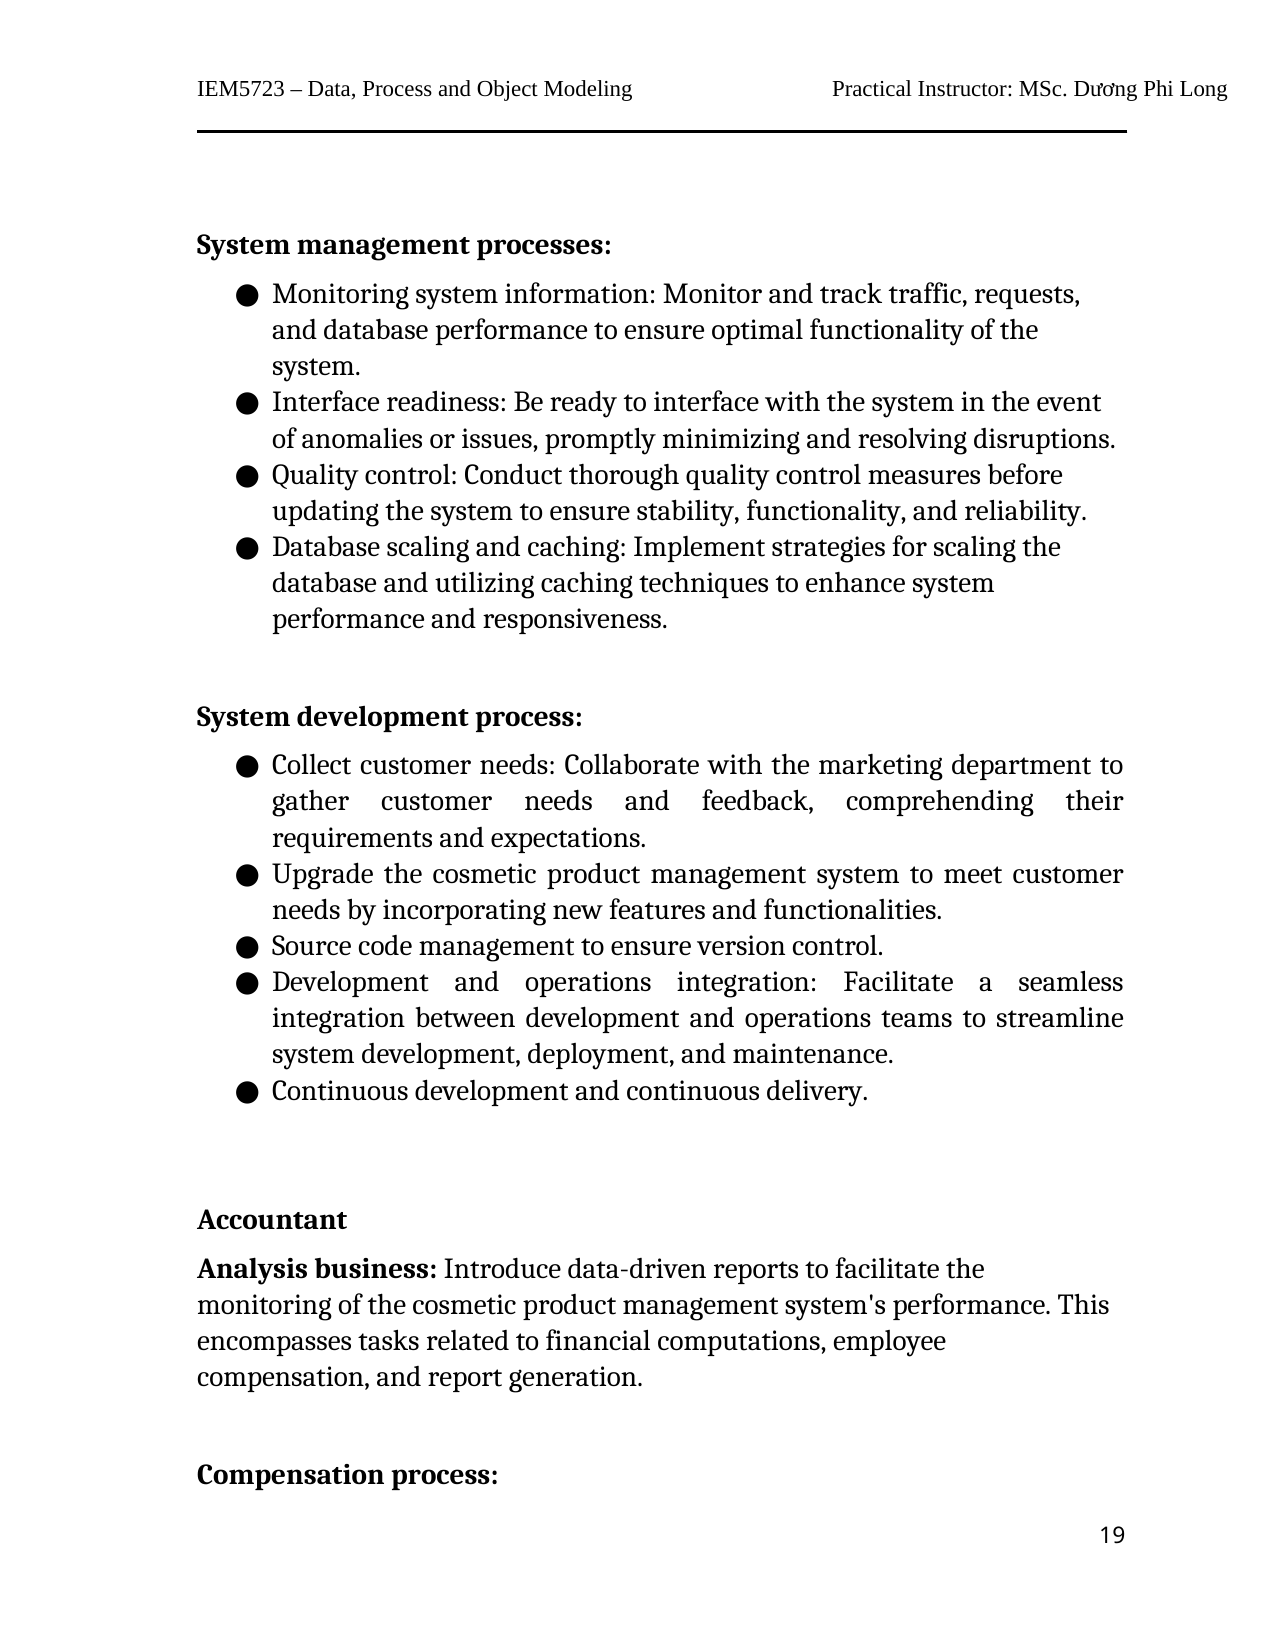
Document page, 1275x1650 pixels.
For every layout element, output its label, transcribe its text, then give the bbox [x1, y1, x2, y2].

list Monitoring system information: Monitor and track traffic, requests, and database performance to ensure optimal functionality of the system. [234, 277, 1125, 383]
list Upgrade the cosmetic product management system to meet customer needs by incorporating new features and functionalities. [234, 857, 1125, 927]
text Analysis business: Introduce data-driven reports to facilitate the monitoring of the cosmetic product management system's performance. This encompasses tasks related to financial computations, employee compensation, and report generation. [197, 1252, 1125, 1394]
text System management processes: [197, 228, 1125, 262]
list Development and operations integration: Facilitate a seamless integration between development and operations teams to streamline system development, deployment, and maintenance. [234, 965, 1125, 1071]
list Interface readiness: Be ready to interface with the system in the event of anomalies or issues, promptly minimizing and resolving disruptions. [234, 386, 1125, 455]
list Continuous development and continuous delivery. [234, 1074, 1125, 1107]
list Source code management to ensure version control. [234, 929, 1125, 963]
text System development process: [197, 700, 1125, 733]
list Database scaling and caching: Implement strategies for scaling the database and utilizing caching techniques to enhance system performance and responsiveness. [234, 530, 1125, 636]
list Collect customer needs: Collaborate with the marketing department to gather customer needs and feedback, comprehending their requirements and expectations. [234, 748, 1125, 854]
list Quality control: Conduct thorough quality control measures before updating the system to ensure stability, functionality, and reliability. [234, 458, 1125, 528]
text Accountant [197, 1203, 1125, 1237]
text Compensation process: [197, 1458, 1125, 1491]
